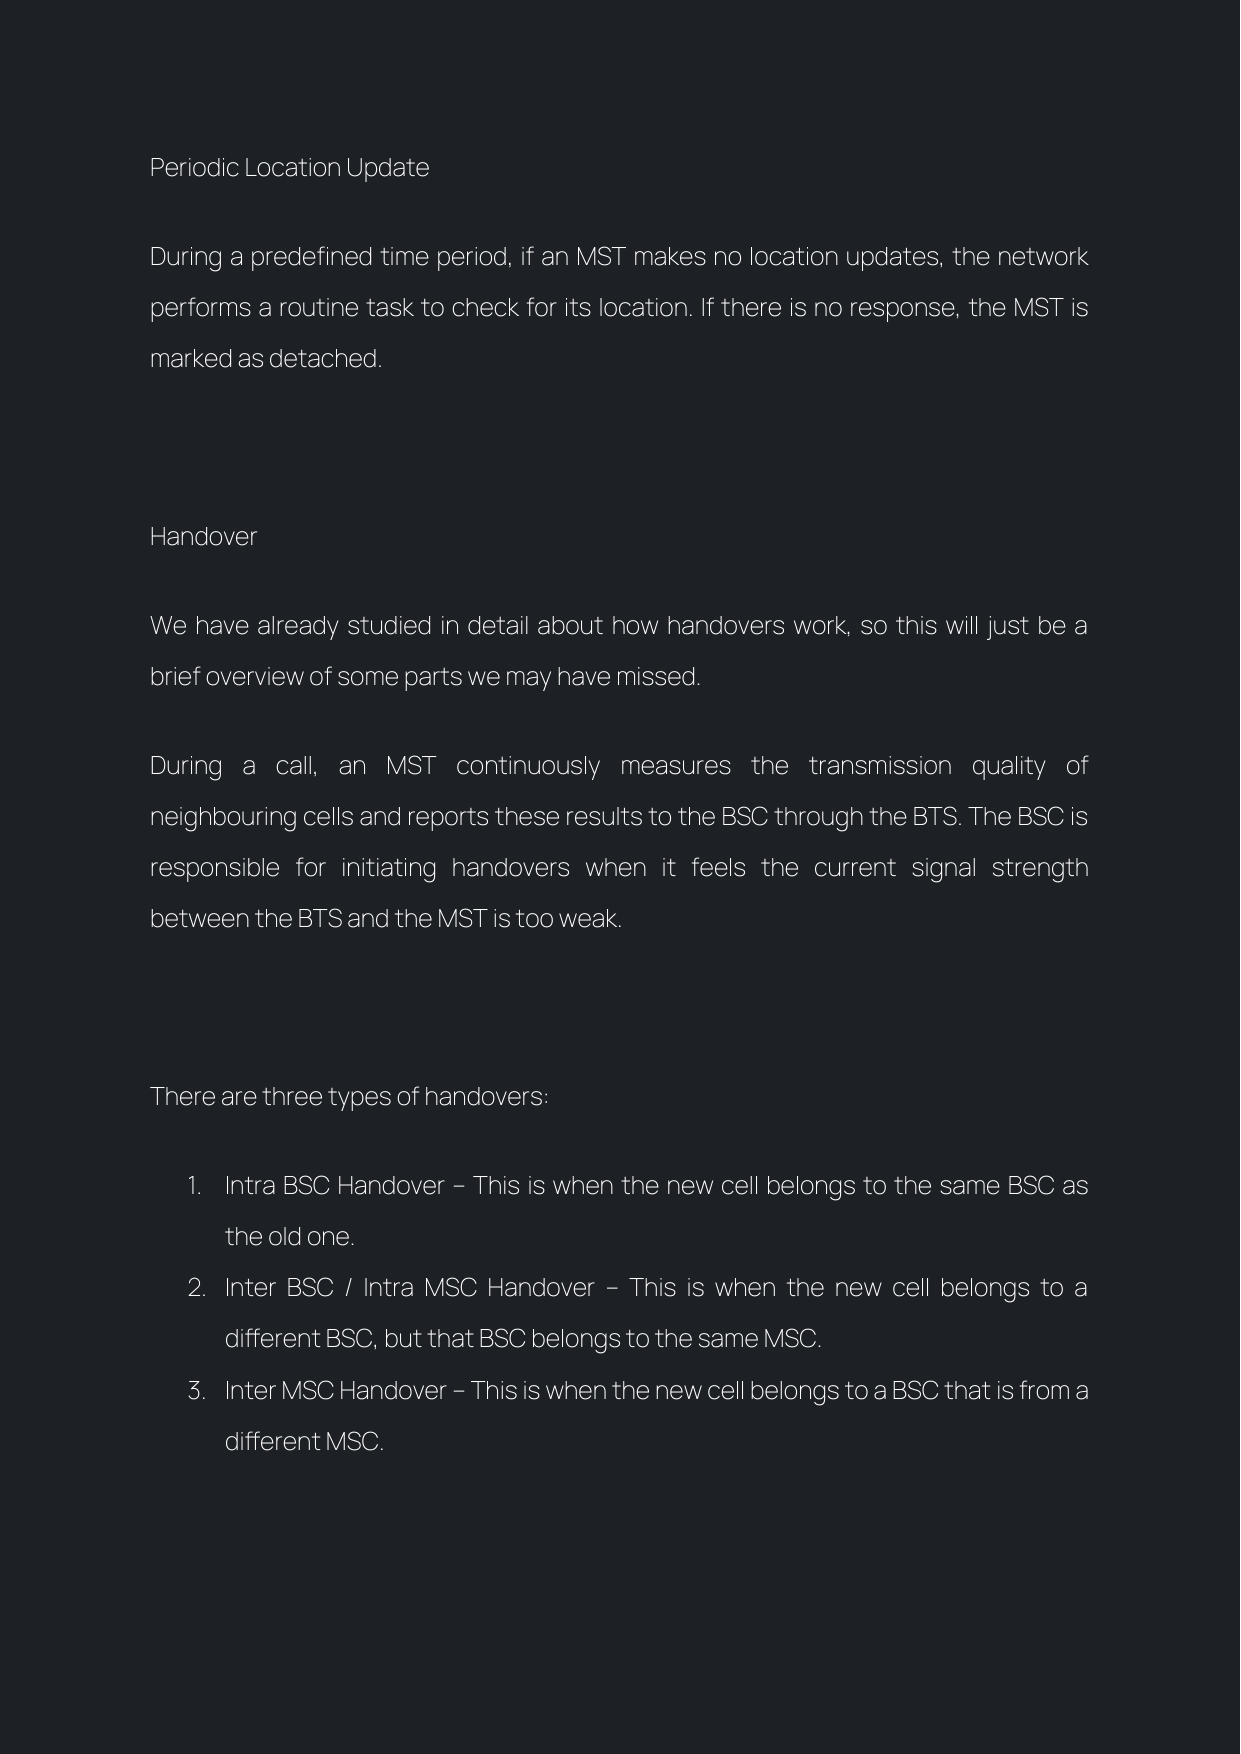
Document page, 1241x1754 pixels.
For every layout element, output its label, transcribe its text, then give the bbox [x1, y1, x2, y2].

text We have already studied in detail about how handovers work, so this will just be a brief overview of some parts we may have missed. [150, 607, 1090, 693]
list Inter BSC / Intra MSC Handover – This is when the new cell belongs to a different BSC, but that BSC belongs to the same MSC. [187, 1270, 1090, 1355]
text During a predefined time period, if an MST makes no location updates, the network performs a routine task to check for its location. If there is no response, the MST is marked as detached. [150, 239, 1090, 375]
subtitle Handover [150, 519, 1090, 553]
text There are three types of handovers: [150, 1079, 1090, 1113]
list Inter MSC Handover – This is when the new cell belongs to a BSC that is from a different MSC. [187, 1372, 1090, 1458]
subtitle Periodic Location Update [150, 150, 1090, 184]
text During a call, an MST continuously measures the transmission quality of neighbouring cells and reports these results to the BSC through the BTS. The BSC is responsible for initiating handovers when it feels the current signal strength between the BTS and the MST is too weak. [150, 747, 1090, 935]
list Intra BSC Handover – This is when the new cell belongs to the same BSC as the old one. [187, 1167, 1090, 1253]
